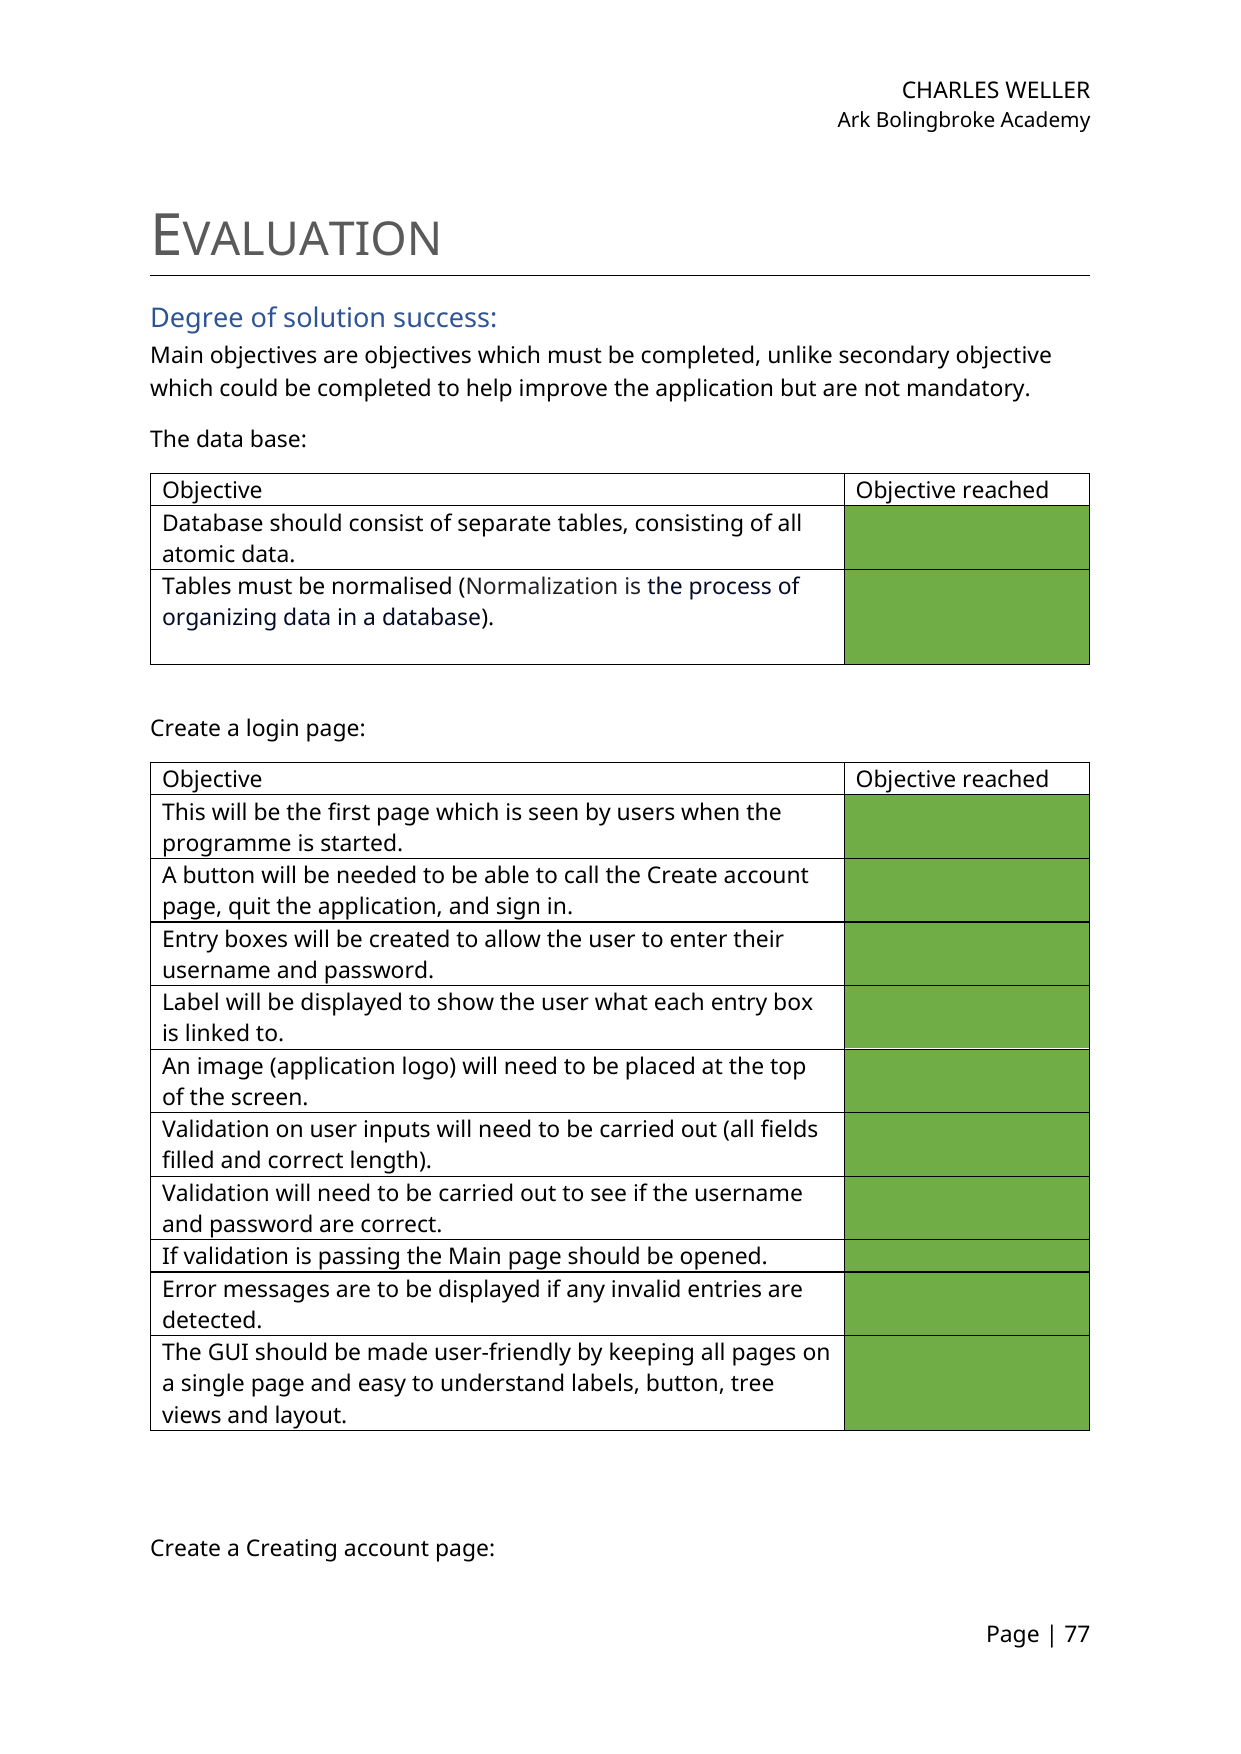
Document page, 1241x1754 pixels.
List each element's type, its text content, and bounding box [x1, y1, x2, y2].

table_cell Validation on user inputs will need to be carried out (all fields filled and correct length). [151, 1113, 844, 1176]
table_cell [845, 923, 1089, 985]
table_cell If validation is passing the Main page should be opened. [151, 1240, 844, 1271]
table_cell A button will be needed to be able to call the Create account page, quit the application, and sign in. [151, 859, 844, 921]
table_cell Entry boxes will be created to allow the user to enter their username and password. [151, 923, 844, 985]
table_cell [845, 1050, 1089, 1112]
table_cell [845, 1240, 1089, 1271]
text Create a login page: [150, 712, 1090, 743]
table_header Objective reached [845, 474, 1089, 505]
table_cell [845, 506, 1089, 569]
table_cell [845, 1113, 1089, 1176]
table_cell Label will be displayed to show the user what each entry box is linked to. [151, 986, 844, 1048]
table_cell Tables must be normalised (Normalization is the process of organizing data in a database). [151, 570, 844, 664]
table_header Objective reached [845, 763, 1089, 794]
table_cell The GUI should be made user-friendly by keeping all pages on a single page and easy to understand labels, button, tree views and layout. [151, 1336, 844, 1430]
table_cell [845, 986, 1089, 1048]
text Main objectives are objectives which must be completed, unlike secondary objective which could be completed to help improve the application but are not mandatory. [150, 338, 1090, 403]
table_cell Error messages are to be displayed if any invalid entries are detected. [151, 1273, 844, 1335]
table_cell [845, 859, 1089, 921]
table_cell [845, 570, 1089, 664]
table_cell An image (application logo) will need to be placed at the top of the screen. [151, 1050, 844, 1112]
table_header Objective [151, 474, 844, 505]
text Create a Creating account page: [150, 1532, 1090, 1563]
table_cell [845, 1336, 1089, 1430]
subtitle Degree of solution success: [150, 299, 1090, 336]
table_cell [845, 795, 1089, 858]
text The data base: [150, 423, 1090, 454]
table_cell This will be the first page which is seen by users when the programme is started. [151, 795, 844, 858]
table_cell [845, 1273, 1089, 1335]
table_cell Validation will need to be carried out to see if the username and password are correct. [151, 1177, 844, 1239]
table_cell [845, 1177, 1089, 1239]
table_cell Database should consist of separate tables, consisting of all atomic data. [151, 506, 844, 569]
text Evaluation [150, 193, 1090, 275]
table_header Objective [151, 763, 844, 794]
